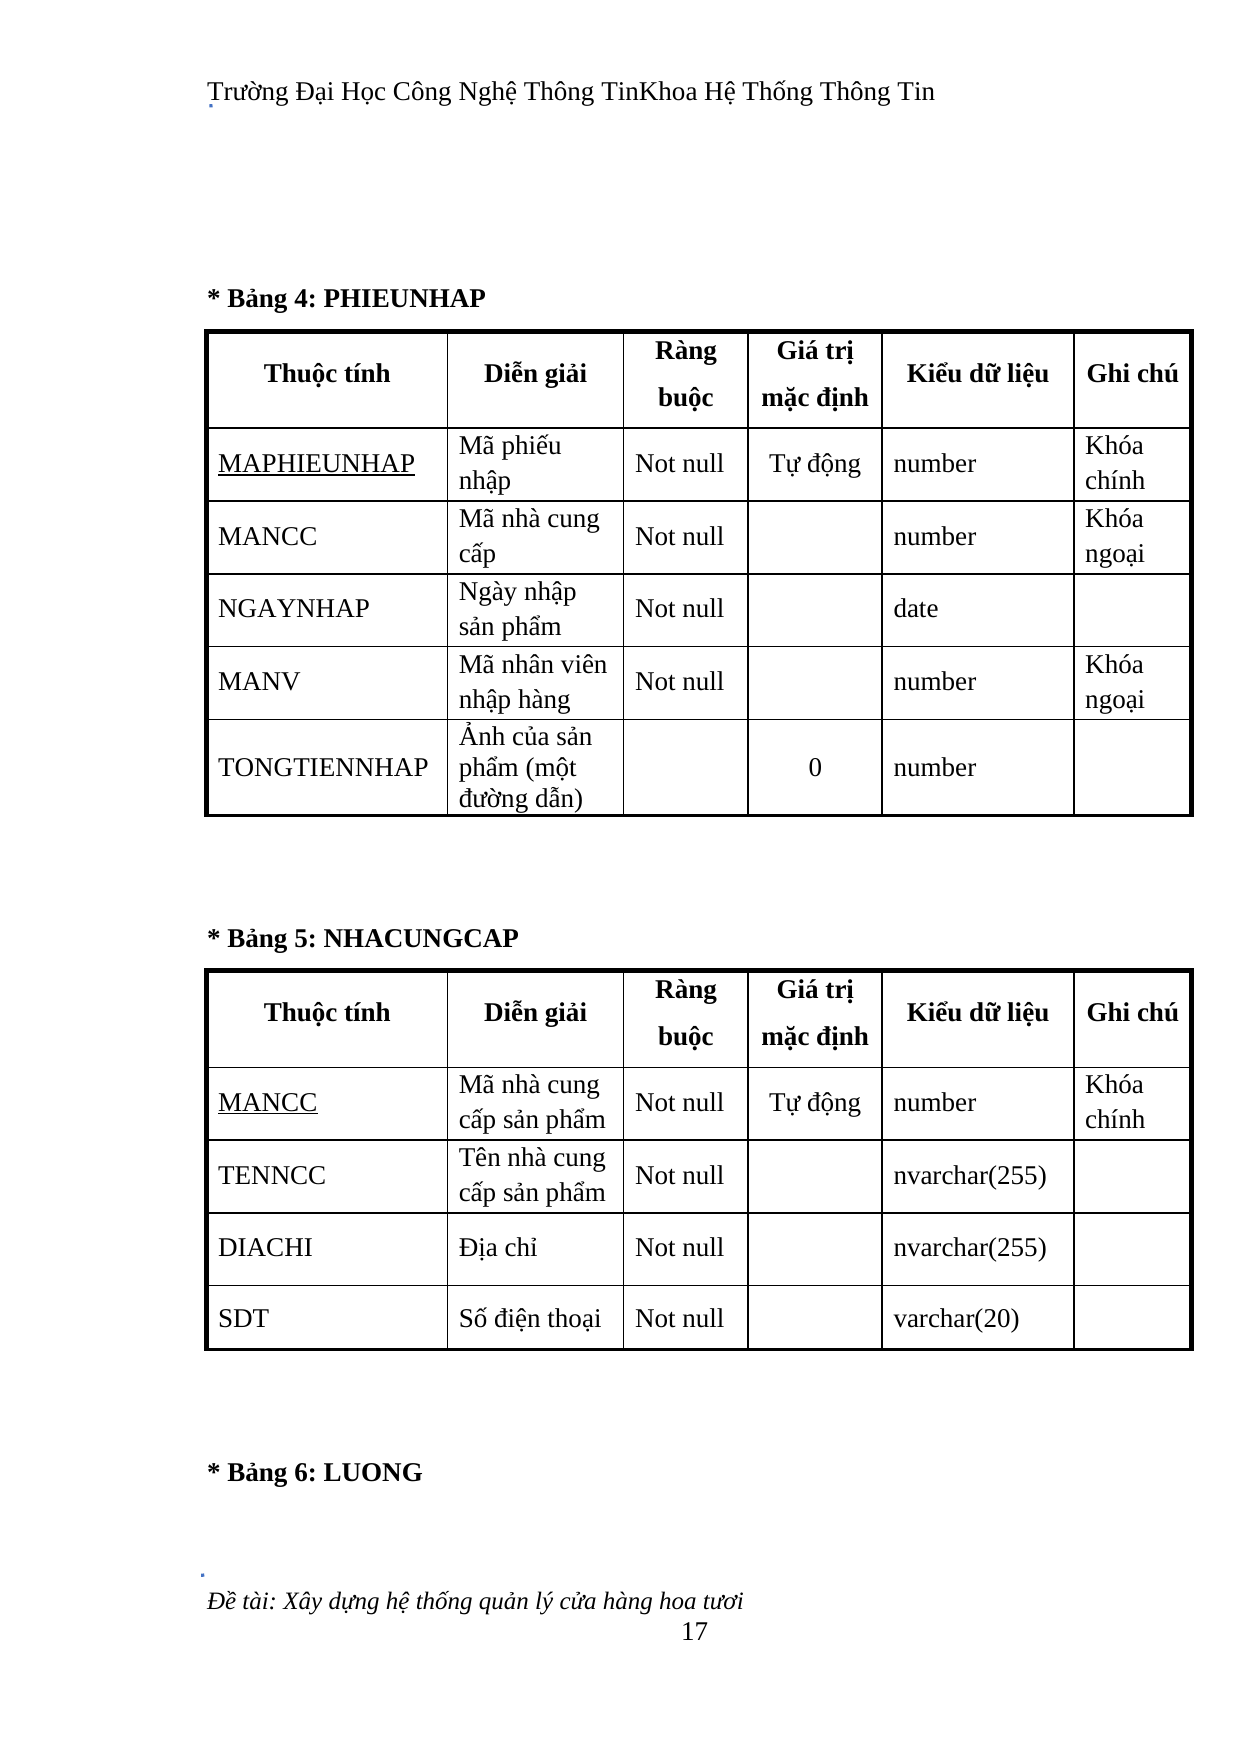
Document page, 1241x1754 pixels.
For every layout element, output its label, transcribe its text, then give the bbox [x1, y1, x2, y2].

table_cell varchar(20) [883, 1286, 1073, 1348]
table_cell Khóa chính [1075, 429, 1189, 500]
table_header Giá trị mặc định [749, 334, 881, 427]
table_cell Tự động [749, 429, 881, 500]
table_cell [624, 720, 747, 813]
table_cell number [883, 1068, 1073, 1139]
table_cell [1075, 720, 1189, 813]
table_cell Not null [624, 1286, 747, 1348]
table_cell [749, 1141, 881, 1212]
table_cell date [883, 575, 1073, 646]
table_header Ràng buộc [624, 334, 747, 427]
table_cell Địa chỉ [448, 1214, 623, 1285]
table_cell number [883, 647, 1073, 718]
table_cell TENNCC [209, 1141, 447, 1212]
table_cell nvarchar(255) [883, 1141, 1073, 1212]
table_cell number [883, 720, 1073, 813]
table_cell number [883, 502, 1073, 573]
table_cell Khóa ngoại [1075, 502, 1189, 573]
table_cell Not null [624, 1068, 747, 1139]
table_header Kiểu dữ liệu [883, 973, 1073, 1066]
table_cell [749, 502, 881, 573]
table_cell number [883, 429, 1073, 500]
table_cell Mã phiếu nhập [448, 429, 623, 500]
table_cell [1075, 1141, 1189, 1212]
table_cell nvarchar(255) [883, 1214, 1073, 1285]
table_cell Not null [624, 1141, 747, 1212]
text * Bảng 5: NHACUNGCAP [207, 922, 1122, 953]
table_cell [749, 575, 881, 646]
table_cell Not null [624, 429, 747, 500]
table_cell Mã nhân viên nhập hàng [448, 647, 623, 718]
table_cell 0 [749, 720, 881, 813]
table_cell MANV [209, 647, 447, 718]
table_cell Not null [624, 502, 747, 573]
table_cell [1075, 1286, 1189, 1348]
table_header Ràng buộc [624, 973, 747, 1066]
table_cell Ảnh của sản phẩm (một đường dẫn) [448, 720, 623, 813]
table_cell Not null [624, 1214, 747, 1285]
table_cell MAPHIEUNHAP [209, 429, 447, 500]
table_cell [749, 647, 881, 718]
table_cell Tự động [749, 1068, 881, 1139]
table_cell Mã nhà cung cấp sản phẩm [448, 1068, 623, 1139]
table_cell SDT [209, 1286, 447, 1348]
table_header Ghi chú [1075, 334, 1189, 427]
table_cell Not null [624, 575, 747, 646]
table_cell Ngày nhập sản phẩm [448, 575, 623, 646]
table_cell [749, 1286, 881, 1348]
table_cell MANCC [209, 502, 447, 573]
table_header Thuộc tính [209, 973, 447, 1066]
table_cell [749, 1214, 881, 1285]
text * Bảng 6: LUONG [207, 1456, 1122, 1488]
table_header Diễn giải [448, 334, 623, 427]
table_cell MANCC [209, 1068, 447, 1139]
table_cell DIACHI [209, 1214, 447, 1285]
table_cell Tên nhà cung cấp sản phẩm [448, 1141, 623, 1212]
table_header Kiểu dữ liệu [883, 334, 1073, 427]
table_cell Mã nhà cung cấp [448, 502, 623, 573]
table_cell [1075, 1214, 1189, 1285]
table_cell NGAYNHAP [209, 575, 447, 646]
table_cell Not null [624, 647, 747, 718]
table_header Thuộc tính [209, 334, 447, 427]
table_header Diễn giải [448, 973, 623, 1066]
table_cell Số điện thoại [448, 1286, 623, 1348]
table_cell [1075, 575, 1189, 646]
table_cell TONGTIENNHAP [209, 720, 447, 813]
text * Bảng 4: PHIEUNHAP [207, 283, 1122, 314]
table_header Ghi chú [1075, 973, 1189, 1066]
table_cell Khóa chính [1075, 1068, 1189, 1139]
table_cell Khóa ngoại [1075, 647, 1189, 718]
table_header Giá trị mặc định [749, 973, 881, 1066]
